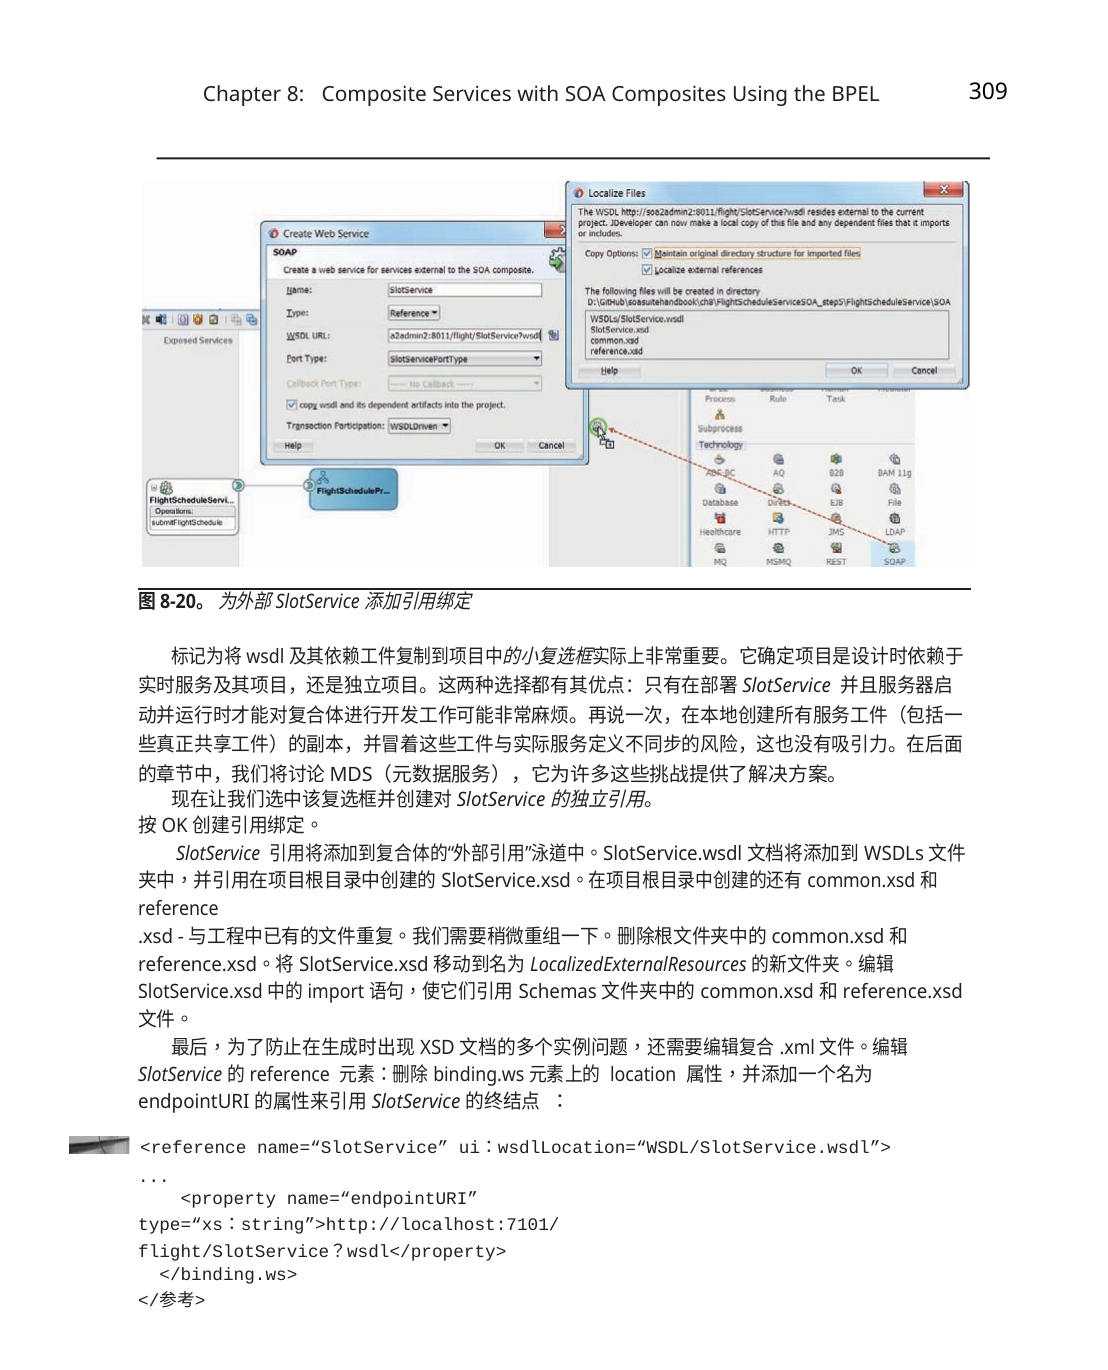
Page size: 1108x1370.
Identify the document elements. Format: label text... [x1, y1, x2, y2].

text 标记为将 wsdl 及其依赖工件复制到项目中的小复选框实际上非常重要。它确定项目是设计时依赖于实时服务及其项目，还是独立项目。这两种选择都有其优点：只有在部署 SlotService 并且服务器启动并运行时才能对复合体进行开发工作可能非常麻烦。再说一次，在本地创建所有服务工件（包括一些真正共享工件）的副本，并冒着这些工件与实际服务定义不同步的风险，这也没有吸引力。在后面的章节中，我们将讨论MDS（元数据服务），它为许多这些挑战提供了解决方案。 [138, 640, 966, 787]
text </参考> [138, 1287, 1107, 1312]
picture [142, 181, 970, 567]
text </binding.ws> [159, 1265, 1107, 1285]
text 按 OK 创建引用绑定。 [138, 812, 1107, 839]
text <reference name=“SlotService” ui：wsdlLocation=“WSDL/SlotService.wsdl”> [69, 1134, 1107, 1166]
text 现在让我们选中该复选框并创建对 SlotService 的独立引用。 [171, 788, 1107, 811]
text ... [138, 1167, 1107, 1187]
text 图 8-20。 为外部 SlotService 添加引用绑定 [138, 583, 1107, 613]
text <property name=“endpointURI” type=“xs：string”>http://localhost:7101/ flight/SlotService？wsdl</property> [138, 1189, 905, 1263]
text 最后，为了防止在生成时出现 XSD 文档的多个实例问题，还需要编辑复合 .xml 文件。编辑 SlotService 的 reference 元素：删除 binding.ws 元素上的 location 属性，并添加一个名为 endpointURI 的属性来引用 SlotService 的终结点 ： [138, 1033, 963, 1114]
picture [69, 1136, 130, 1154]
text SlotService 引用将添加到复合体的“外部引用”泳道中。SlotService.wsdl 文档将添加到 WSDLs 文件夹中，并引用在项目根目录中创建的 SlotService.xsd。在项目根目录中创建的还有 common.xsd 和 reference [138, 839, 969, 921]
text .xsd - 与工程中已有的文件重复。我们需要稍微重组一下。删除根文件夹中的 common.xsd 和 reference.xsd。将 SlotService.xsd 移动到名为 LocalizedExternalResources 的新文件夹。编辑 SlotService.xsd 中的 import 语句，使它们引用 Schemas 文件夹中的 common.xsd 和 reference.xsd 文件。 [138, 922, 972, 1032]
